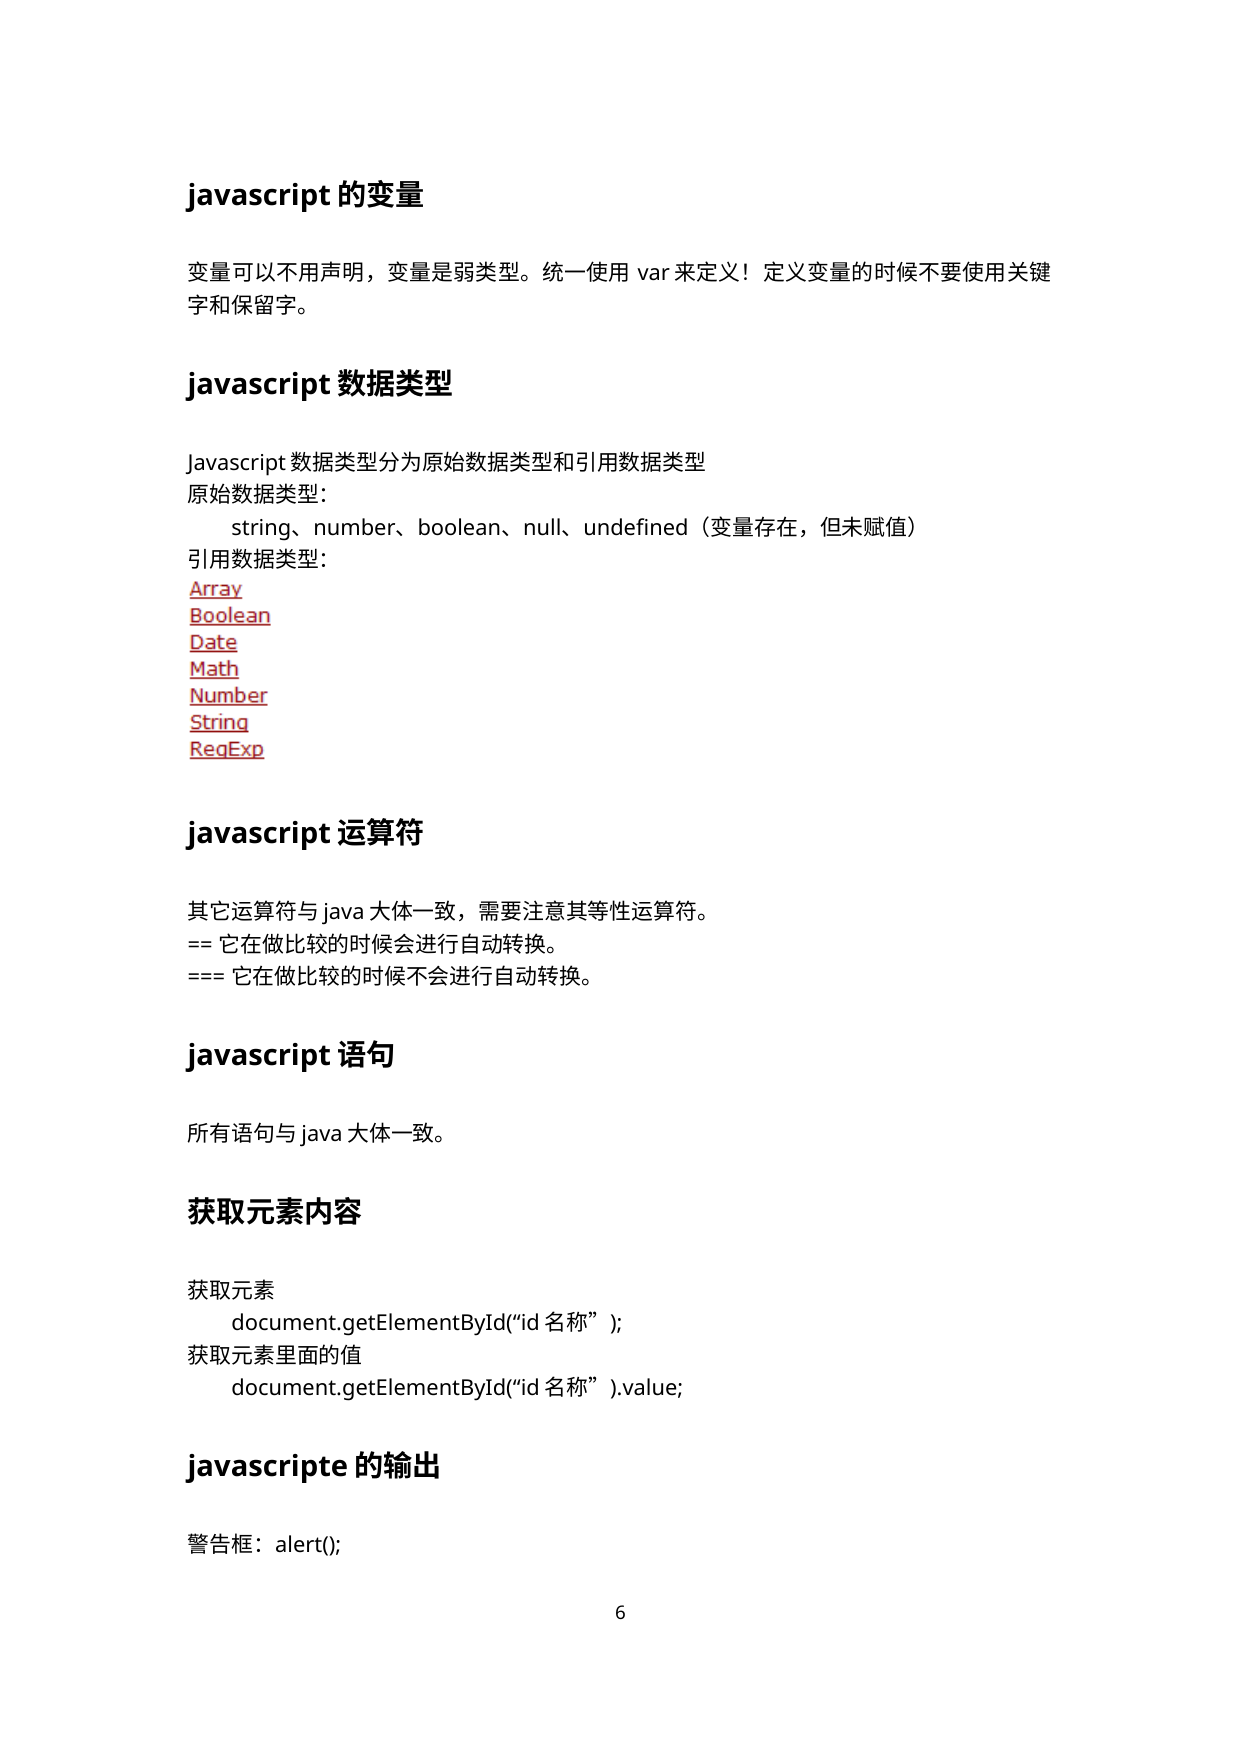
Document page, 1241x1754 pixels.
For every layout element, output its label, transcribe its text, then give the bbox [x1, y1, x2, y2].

subtitle javascript运算符 [187, 798, 1053, 863]
text string、number、boolean、null、undefined（变量存在，但未赋值） [187, 509, 1053, 542]
text 原始数据类型： [187, 477, 1053, 509]
text 引用数据类型： [187, 542, 1053, 574]
text 获取元素 [187, 1272, 1053, 1305]
text 其它运算符与java大体一致，需要注意其等性运算符。 [187, 894, 1053, 926]
text document.getElementById(“id名称”); [187, 1305, 1053, 1337]
subtitle javascript语句 [187, 1020, 1053, 1085]
text document.getElementById(“id名称”).value; [187, 1370, 1053, 1402]
subtitle javascripte的输出 [187, 1432, 1053, 1497]
text Javascript数据类型分为原始数据类型和引用数据类型 [187, 444, 1053, 477]
subtitle javascript的变量 [187, 160, 1053, 225]
picture [187, 574, 289, 764]
text 获取元素里面的值 [187, 1337, 1053, 1370]
text 变量可以不用声明，变量是弱类型。统一使用var来定义！定义变量的时候不要使用关键字和保留字。 [187, 255, 1053, 320]
text 所有语句与java大体一致。 [187, 1116, 1053, 1148]
subtitle javascript数据类型 [187, 349, 1053, 414]
text 警告框：alert(); [187, 1527, 1053, 1559]
text == 它在做比较的时候会进行自动转换。 [187, 926, 1053, 959]
subtitle 获取元素内容 [187, 1177, 1053, 1242]
text === 它在做比较的时候不会进行自动转换。 [187, 959, 1053, 991]
